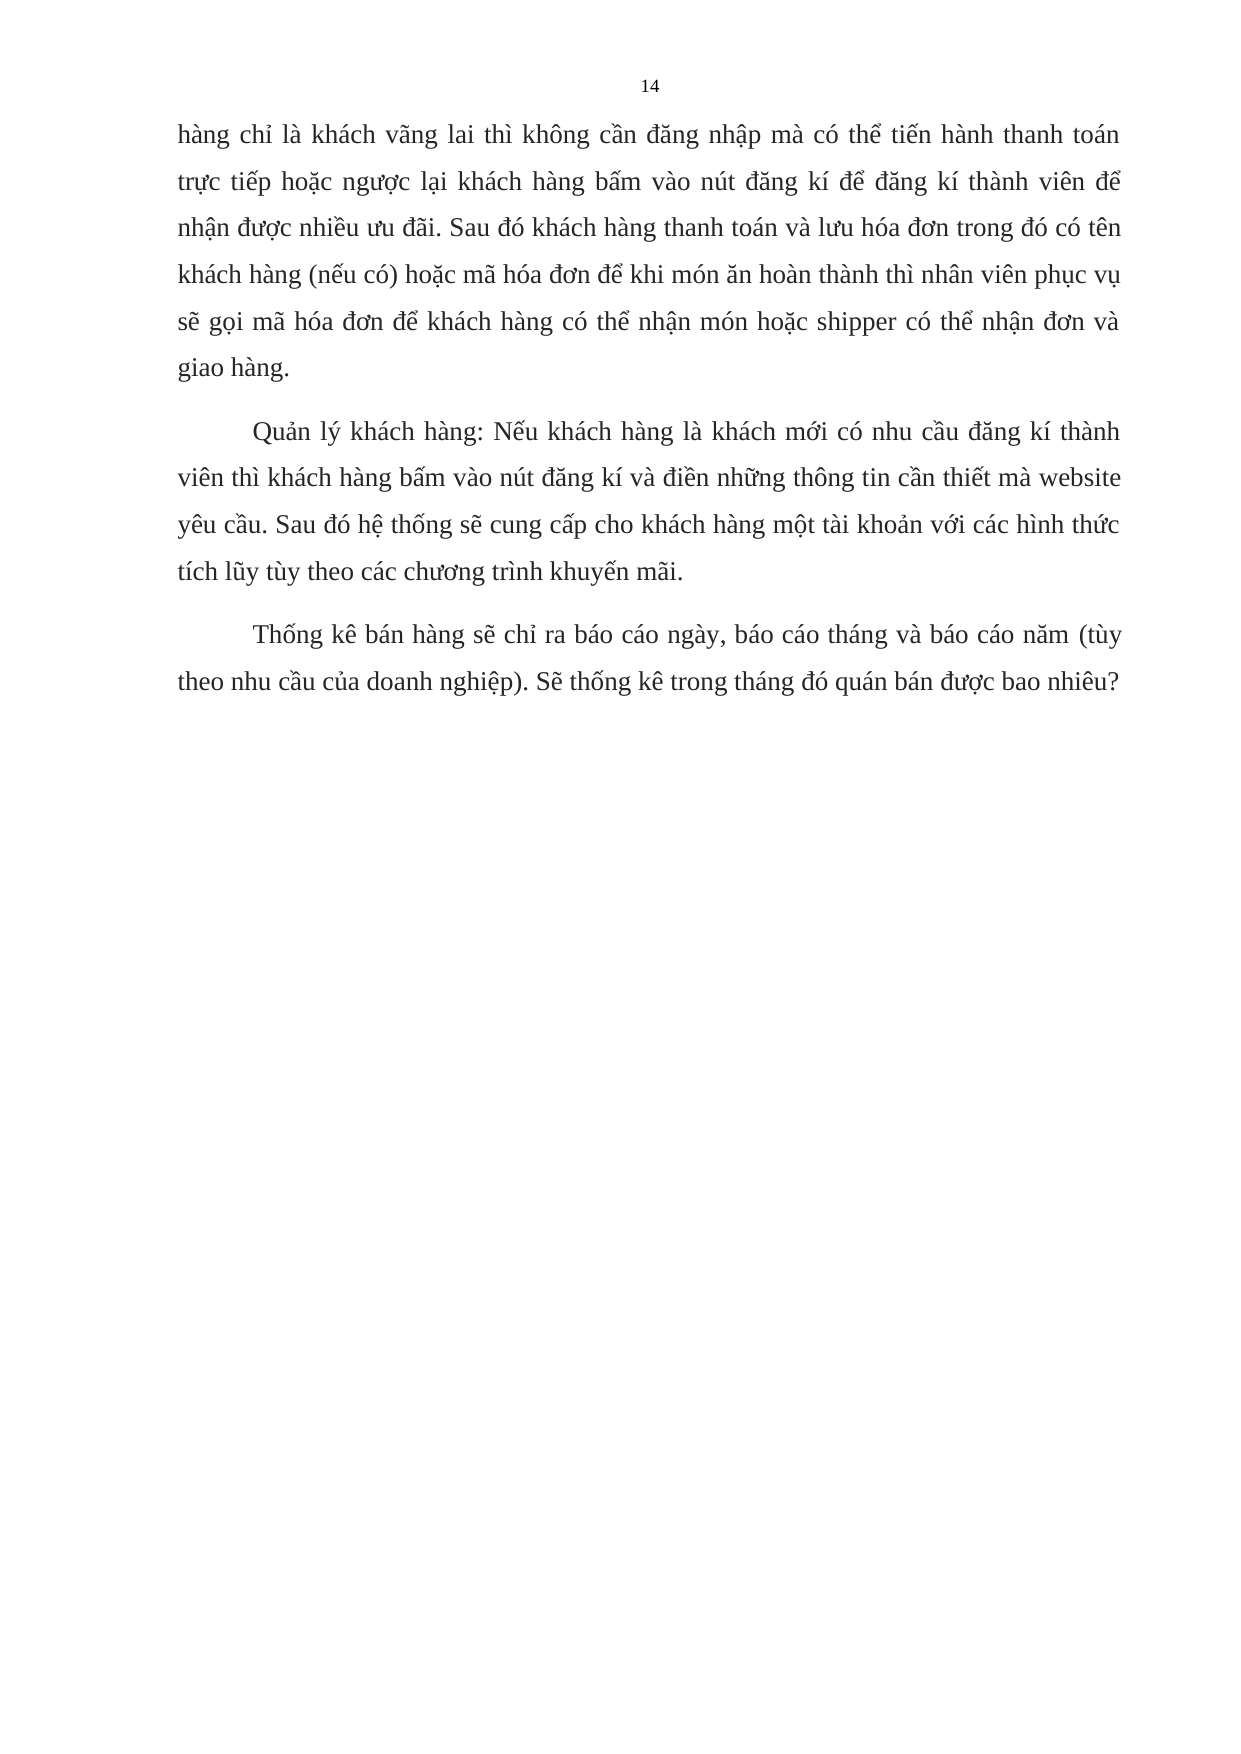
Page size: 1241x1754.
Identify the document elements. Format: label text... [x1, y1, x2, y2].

text Quản lý khách hàng: Nếu khách hàng là khách mới có nhu cầu đăng kí thành viên thì khách hàng bấm vào nút đăng kí và điền những thông tin cần thiết mà website yêu cầu. Sau đó hệ thống sẽ cung cấp cho khách hàng một tài khoản với các hình thức tích lũy tùy theo các chương trình khuyến mãi. [177, 415, 1122, 586]
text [177, 118, 1122, 383]
text Thống kê bán hàng sẽ chỉ ra báo cáo ngày, báo cáo tháng và báo cáo năm (tùy theo nhu cầu của doanh nghiệp). Sẽ thống kê trong tháng đó quán bán được bao nhiêu? [177, 618, 1122, 696]
